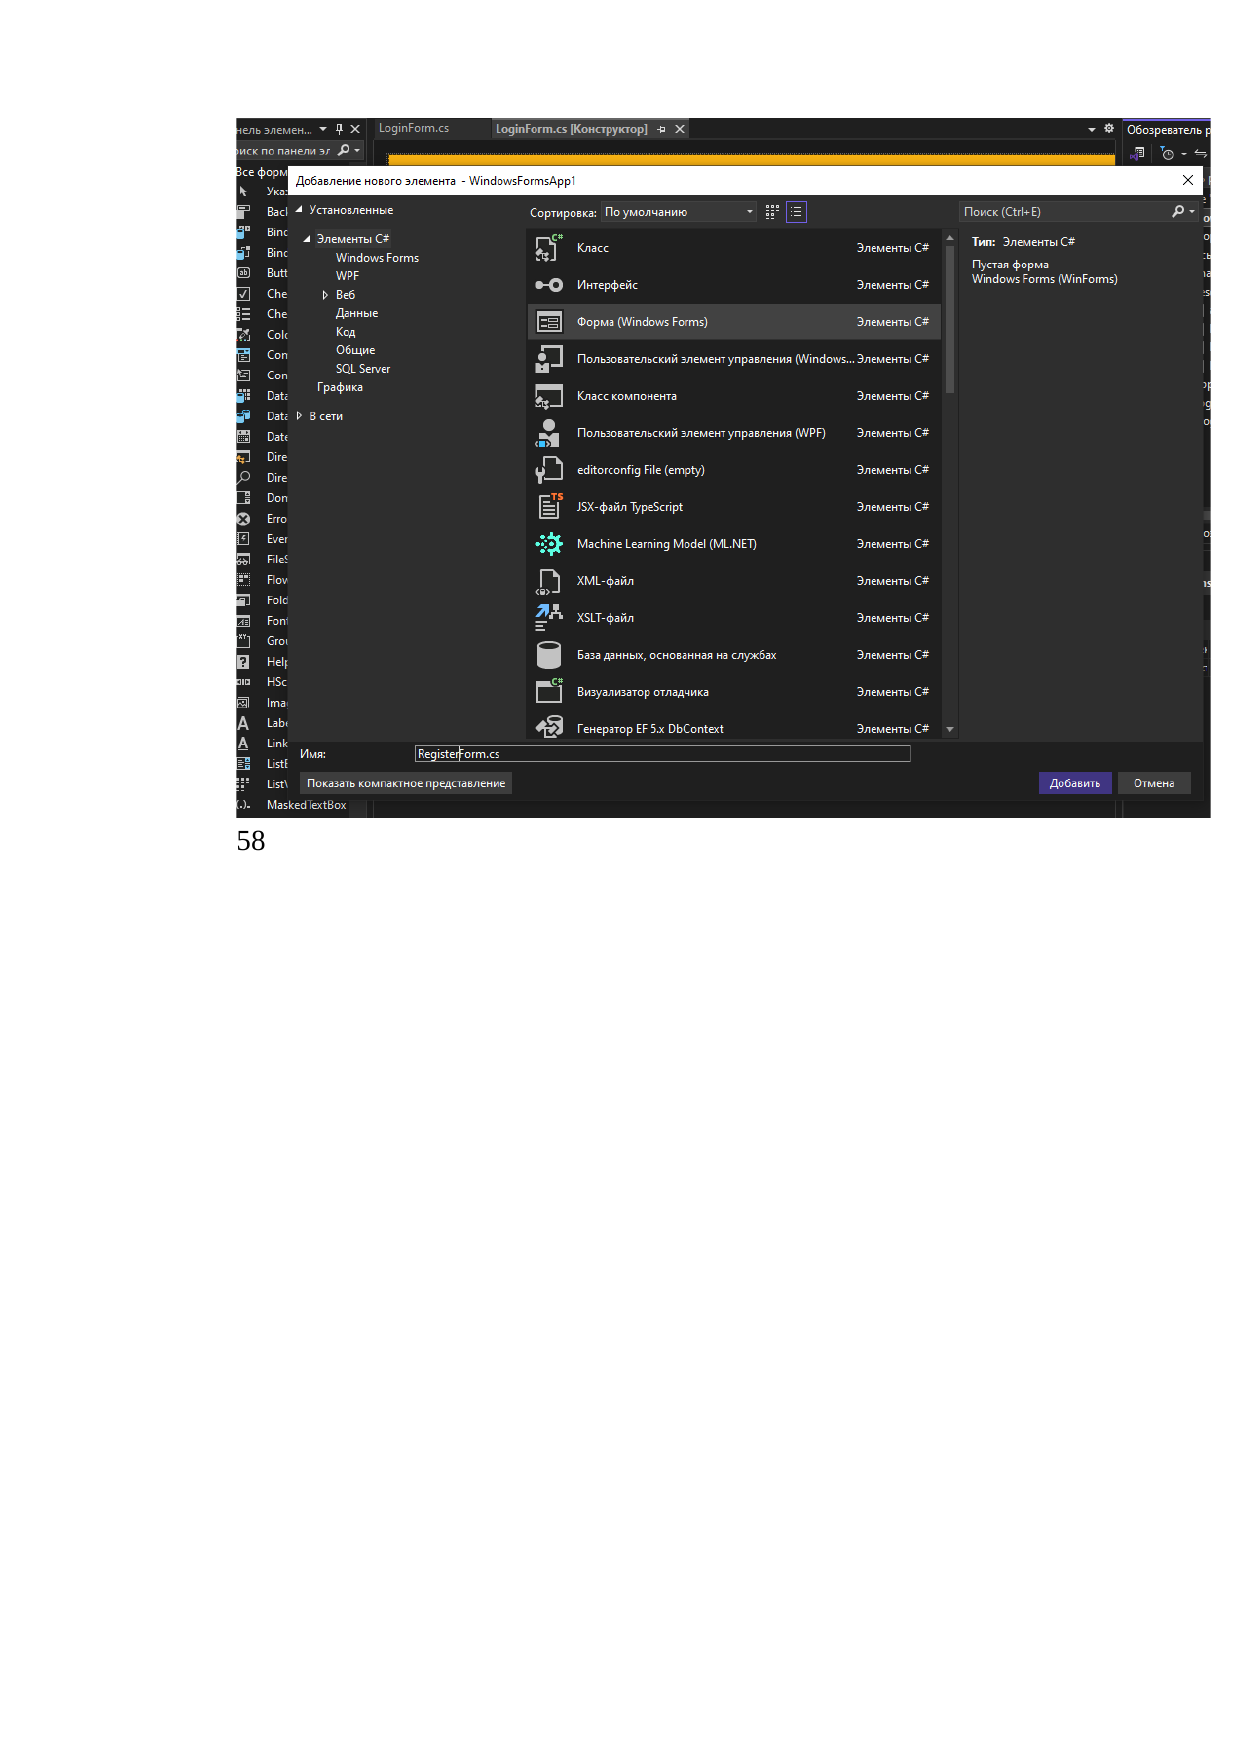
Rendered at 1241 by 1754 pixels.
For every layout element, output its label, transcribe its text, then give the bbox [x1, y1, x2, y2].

picture [236, 118, 1211, 818]
text 58 [177, 823, 1152, 857]
